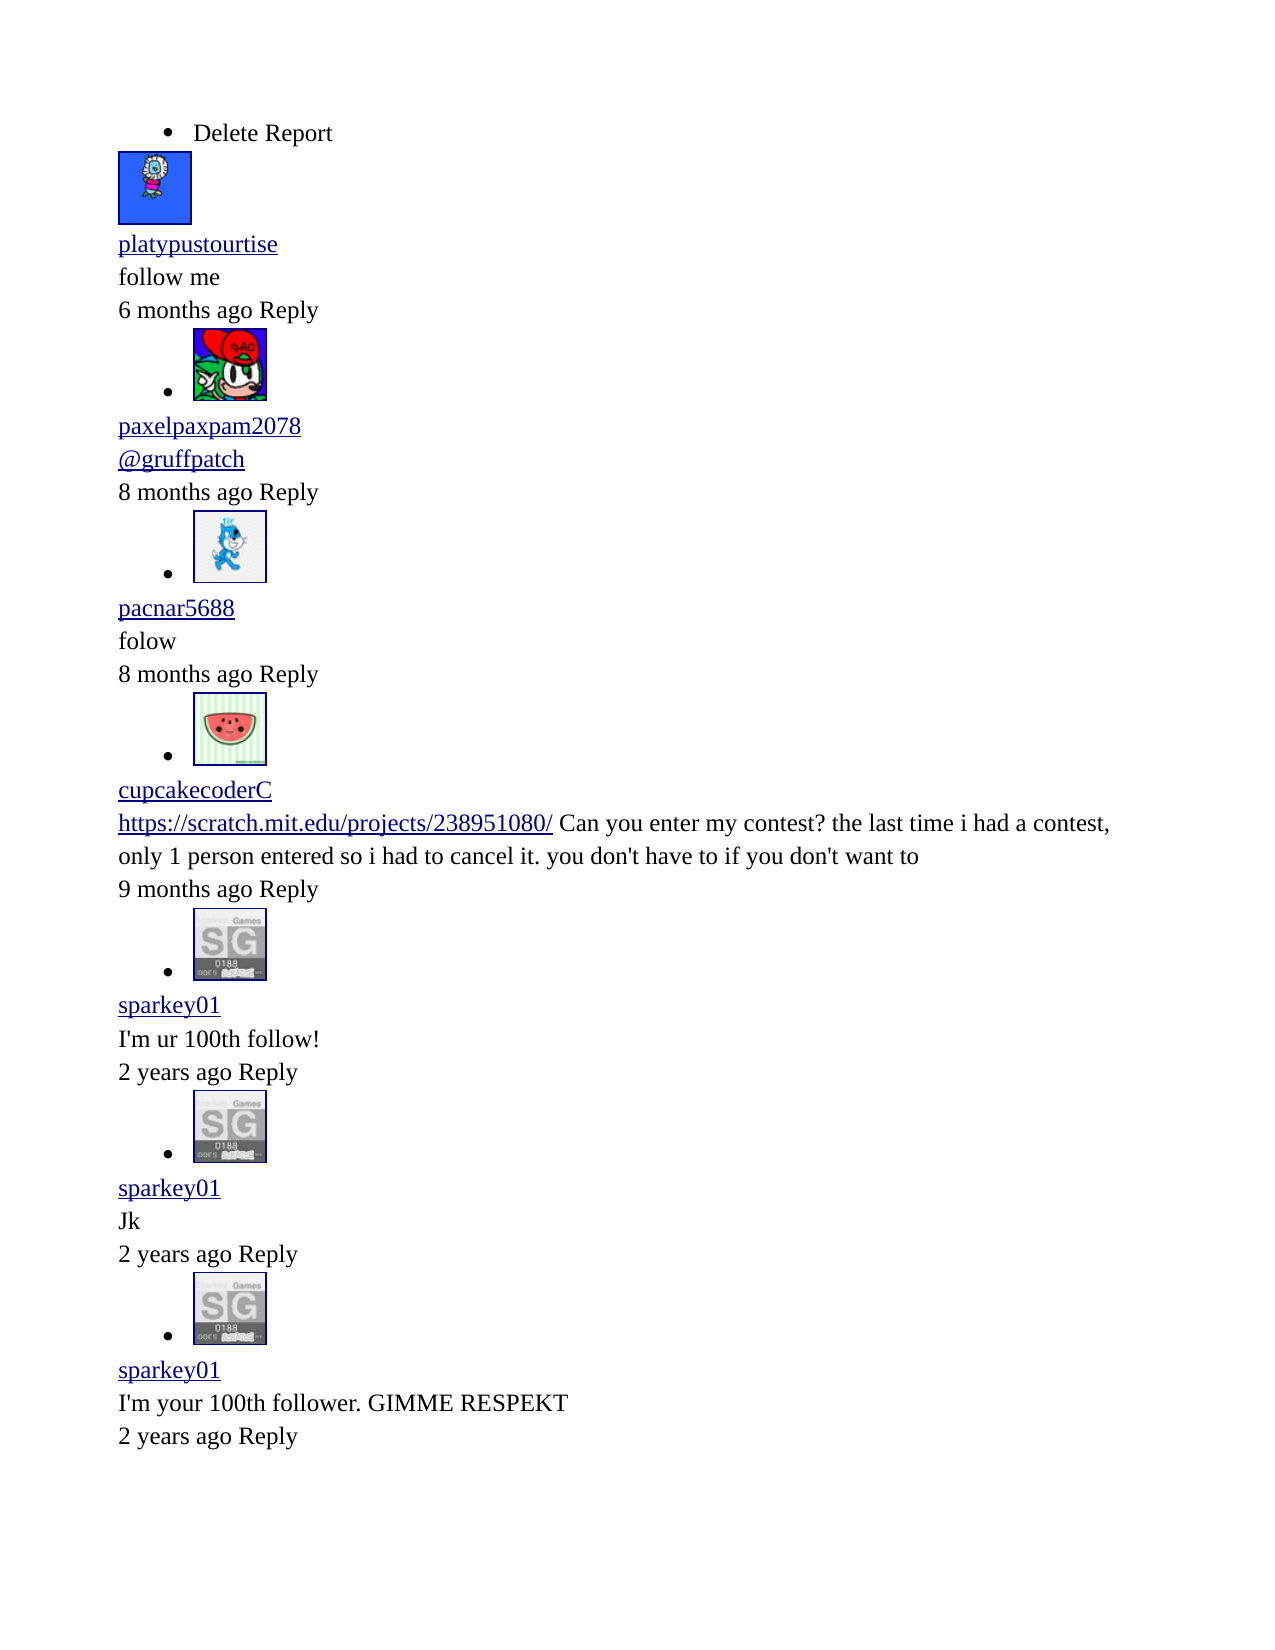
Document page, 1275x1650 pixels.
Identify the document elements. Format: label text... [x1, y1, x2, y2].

list Delete Report [164, 118, 1157, 147]
text follow me [118, 262, 1157, 291]
picture [195, 330, 265, 400]
text pacnar5688 [118, 593, 1157, 622]
text 2 years ago Reply [118, 1239, 1157, 1268]
picture [195, 1273, 265, 1344]
text 2 years ago Reply [118, 1057, 1157, 1085]
picture [120, 153, 190, 223]
text sparkey01 [118, 1173, 1157, 1202]
picture [195, 694, 265, 764]
text platypustourtise [118, 229, 1157, 258]
text 2 years ago Reply [118, 1421, 1157, 1450]
text https://scratch.mit.edu/projects/238951080/ Can you enter my contest? the last time i had a contest, only 1 person entered so i had to cancel it. you don't have to if you don't want to [118, 808, 1157, 870]
text 8 months ago Reply [118, 477, 1157, 506]
text folow [118, 626, 1157, 655]
text 8 months ago Reply [118, 659, 1157, 688]
text 6 months ago Reply [118, 295, 1157, 324]
picture [195, 512, 265, 582]
picture [195, 909, 265, 979]
text @gruffpatch [118, 444, 1157, 473]
text 9 months ago Reply [118, 874, 1157, 903]
text sparkey01 [118, 991, 1157, 1019]
text cupcakecoderC [118, 775, 1157, 804]
text I'm ur 100th follow! [118, 1024, 1157, 1052]
text I'm your 100th follower. GIMME RESPEKT [118, 1388, 1157, 1417]
picture [195, 1091, 265, 1162]
text sparkey01 [118, 1355, 1157, 1384]
text paxelpaxpam2078 [118, 411, 1157, 440]
text Jk [118, 1206, 1157, 1234]
